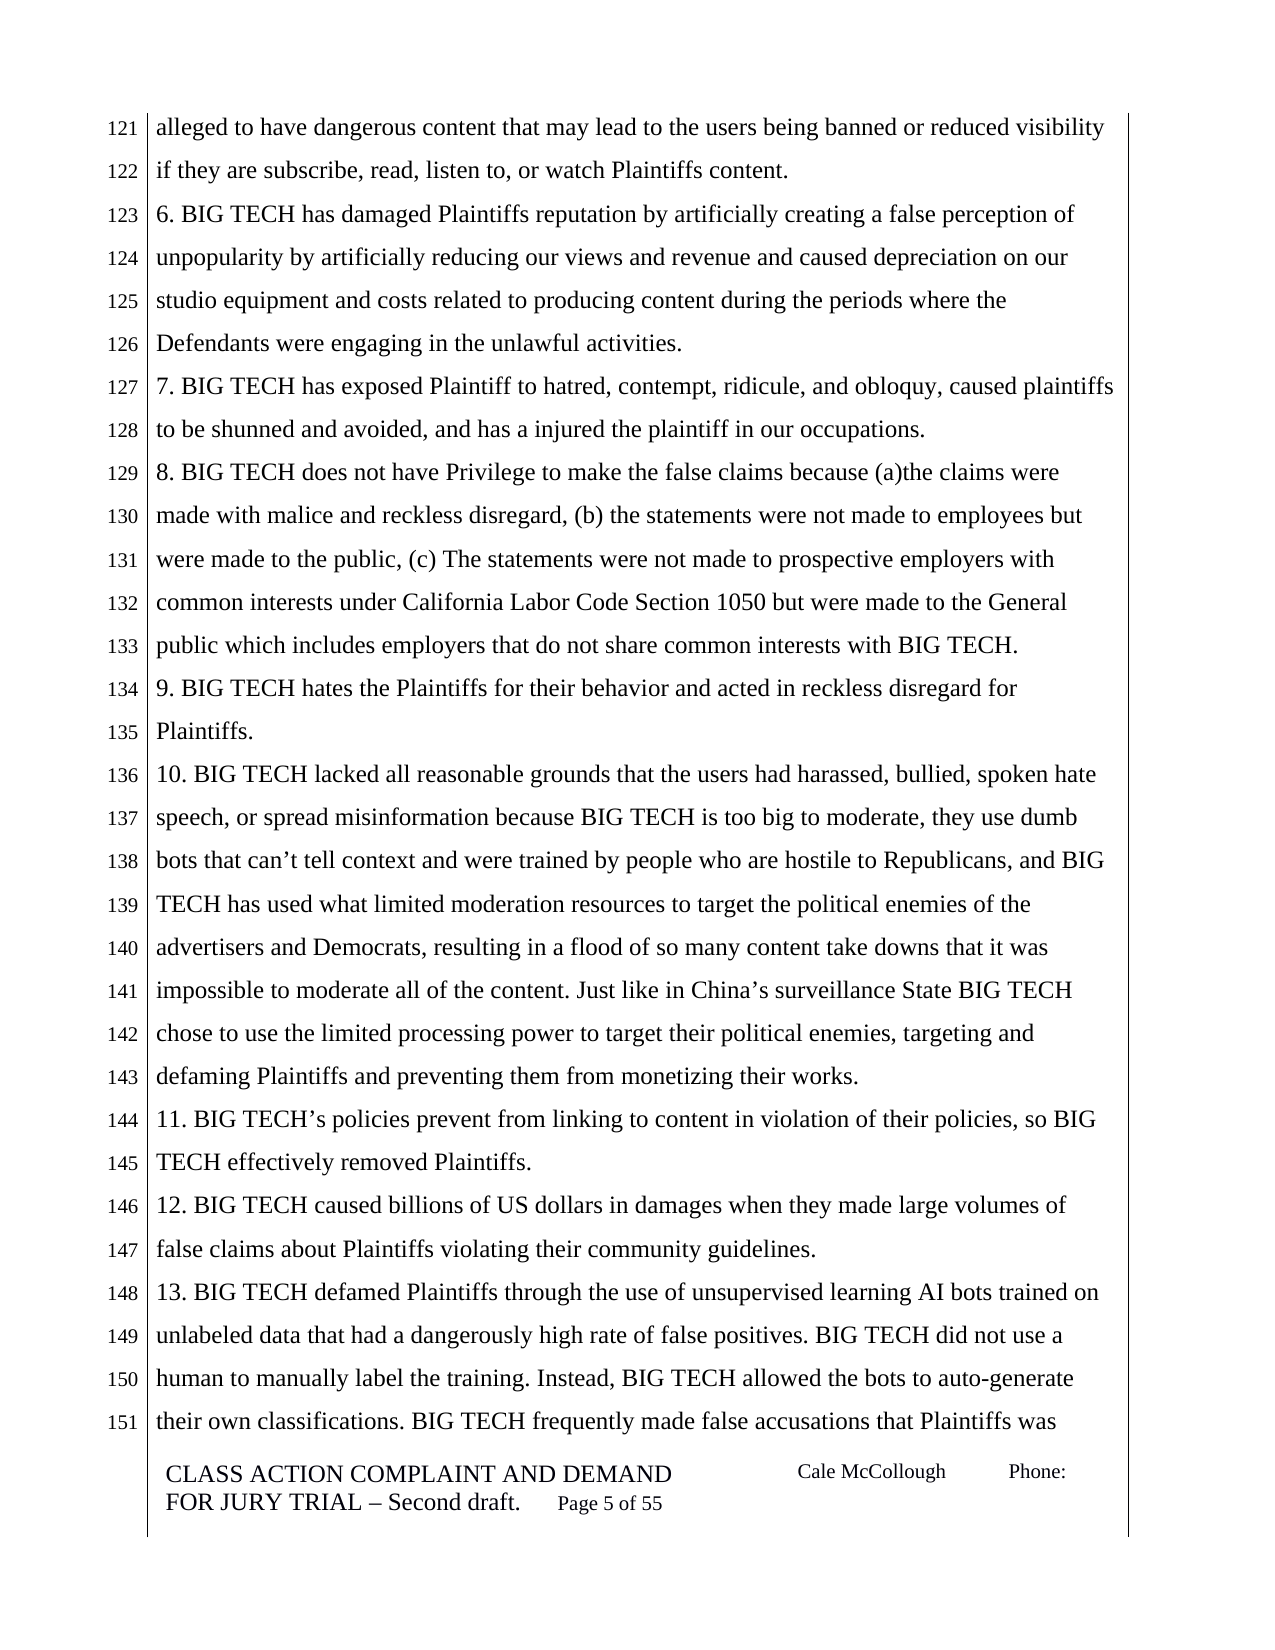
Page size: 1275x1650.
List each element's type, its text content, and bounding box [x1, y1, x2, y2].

text 12. BIG TECH caused billions of US dollars in damages when they made large volumes of false claims about Plaintiffs violating their community guidelines. [156, 1191, 1119, 1262]
text 11. BIG TECH’s policies prevent from linking to content in violation of their policies, so BIG TECH effectively removed Plaintiffs. [156, 1104, 1119, 1176]
text 10. BIG TECH lacked all reasonable grounds that the users had harassed, bullied, spoken hate speech, or spread misinformation because BIG TECH is too big to moderate, they use dumb bots that can’t tell context and were trained by people who are hostile to Republicans, and BIG TECH has used what limited moderation resources to target the political enemies of the advertisers and Democrats, resulting in a flood of so many content take downs that it was impossible to moderate all of the content. Just like in China’s surveillance State BIG TECH chose to use the limited processing power to target their political enemies, targeting and defaming Plaintiffs and preventing them from monetizing their works. [156, 759, 1119, 1090]
text 6. BIG TECH has damaged Plaintiffs reputation by artificially creating a false perception of unpopularity by artificially reducing our views and revenue and caused depreciation on our studio equipment and costs related to producing content during the periods where the Defendants were engaging in the unlawful activities. [156, 199, 1119, 357]
text 7. BIG TECH has exposed Plaintiff to hatred, contempt, ridicule, and obloquy, caused plaintiffs to be shunned and avoided, and has a injured the plaintiff in our occupations. [156, 371, 1119, 443]
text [156, 1277, 1119, 1435]
text 8. BIG TECH does not have Privilege to make the false claims because (a)the claims were made with malice and reckless disregard, (b) the statements were not made to employees but were made to the public, (c) The statements were not made to prospective employers with common interests under California Labor Code Section 1050 but were made to the General public which includes employers that do not share common interests with BIG TECH. [156, 457, 1119, 659]
text 9. BIG TECH hates the Plaintiffs for their behavior and acted in reckless disregard for Plaintiffs. [156, 673, 1119, 745]
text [156, 112, 1119, 184]
